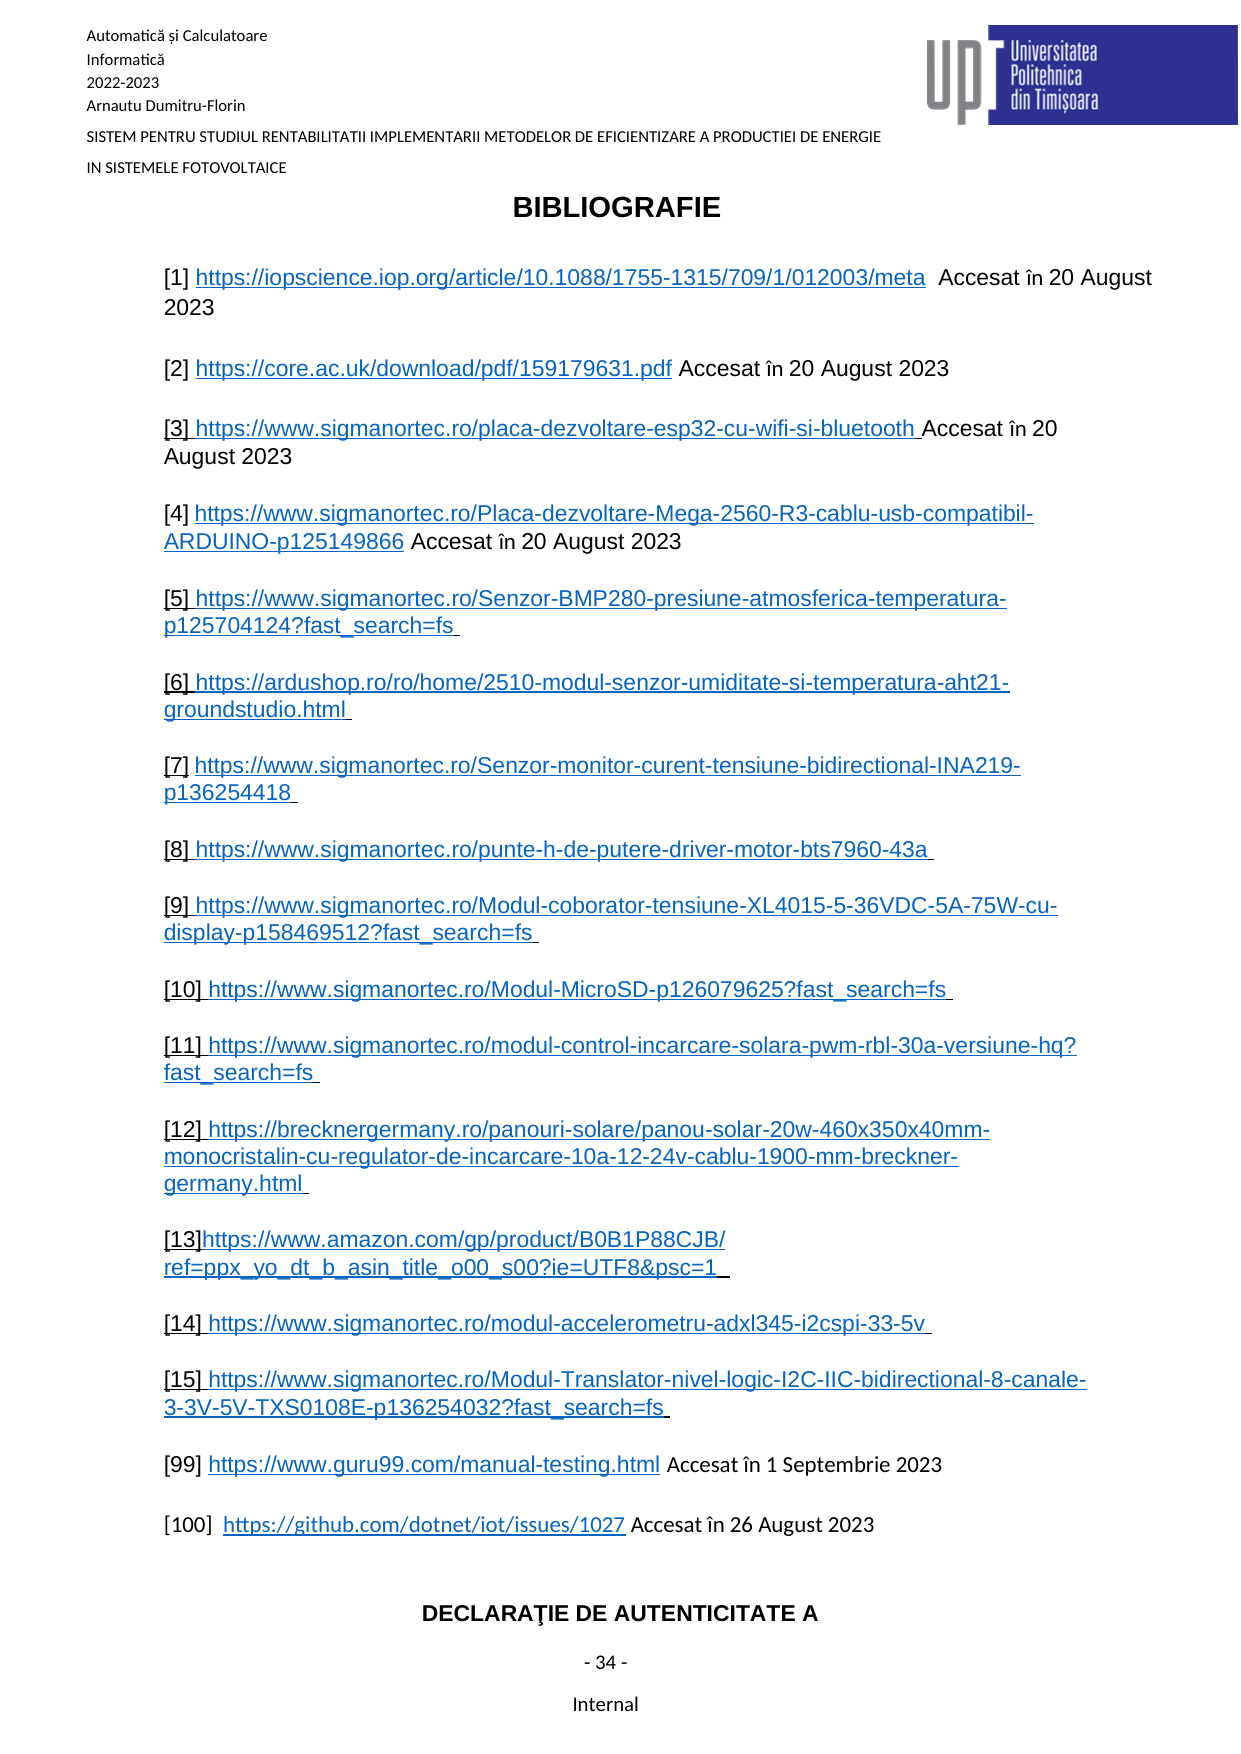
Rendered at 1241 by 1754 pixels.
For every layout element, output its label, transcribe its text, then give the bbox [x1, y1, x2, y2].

text [3] https://www.sigmanortec.ro/placa-dezvoltare-esp32-cu-wifi-si-bluetooth Accesat în 20 August 2023 [163, 414, 1089, 470]
subtitle BIBLIOGRAFIE [75, 190, 1158, 224]
text [10] https://www.sigmanortec.ro/Modul-MicroSD-p126079625?fast_search=fs [163, 976, 1089, 1002]
text [4] https://www.sigmanortec.ro/Placa-dezvoltare-Mega-2560-R3-cablu-usb-compatibil-ARDUINO-p125149866 Accesat în 20 August 2023 [163, 500, 1089, 555]
text [15] https://www.sigmanortec.ro/Modul-Translator-nivel-logic-I2C-IIC-bidirectional-8-canale-3-3V-5V-TXS0108E-p136254032?fast_search=fs [163, 1366, 1089, 1420]
text [9] https://www.sigmanortec.ro/Modul-coborator-tensiune-XL4015-5-36VDC-5A-75W-cu-display-p158469512?fast_search=fs [163, 892, 1089, 946]
text DECLARAŢIE DE AUTENTICITATE A [75, 1600, 1165, 1627]
text [13]https://www.amazon.com/gp/product/B0B1P88CJB/ref=ppx_yo_dt_b_asin_title_o00_s00?ie=UTF8&psc=1 [163, 1226, 1089, 1280]
text [6] https://ardushop.ro/ro/home/2510-modul-senzor-umiditate-si-temperatura-aht21-groundstudio.html [163, 669, 1089, 722]
text [8] https://www.sigmanortec.ro/punte-h-de-putere-driver-motor-bts7960-43a [163, 836, 1089, 862]
text [11] https://www.sigmanortec.ro/modul-control-incarcare-solara-pwm-rbl-30a-versiune-hq?fast_search=fs [163, 1032, 1089, 1086]
text [1] https://iopscience.iop.org/article/10.1088/1755-1315/709/1/012003/meta Accesat în 20 August 2023 [163, 263, 1165, 350]
text [12] https://brecknergermany.ro/panouri-solare/panou-solar-20w-460x350x40mm-monocristalin-cu-regulator-de-incarcare-10a-12-24v-cablu-1900-mm-breckner-germany.html [163, 1116, 1089, 1196]
text [100] https://github.com/dotnet/iot/issues/1027 Accesat în 26 August 2023 [163, 1510, 1089, 1538]
picture [927, 25, 1238, 125]
text [99] https://www.guru99.com/manual-testing.html Accesat în 1 Septembrie 2023 [163, 1450, 1089, 1478]
text [5] https://www.sigmanortec.ro/Senzor-BMP280-presiune-atmosferica-temperatura-p125704124?fast_search=fs [163, 585, 1089, 639]
text [2] https://core.ac.uk/download/pdf/159179631.pdf Accesat în 20 August 2023 [163, 354, 1165, 382]
text [7] https://www.sigmanortec.ro/Senzor-monitor-curent-tensiune-bidirectional-INA219-p136254418 [163, 752, 1089, 806]
text [14] https://www.sigmanortec.ro/modul-accelerometru-adxl345-i2cspi-33-5v [163, 1310, 1089, 1336]
